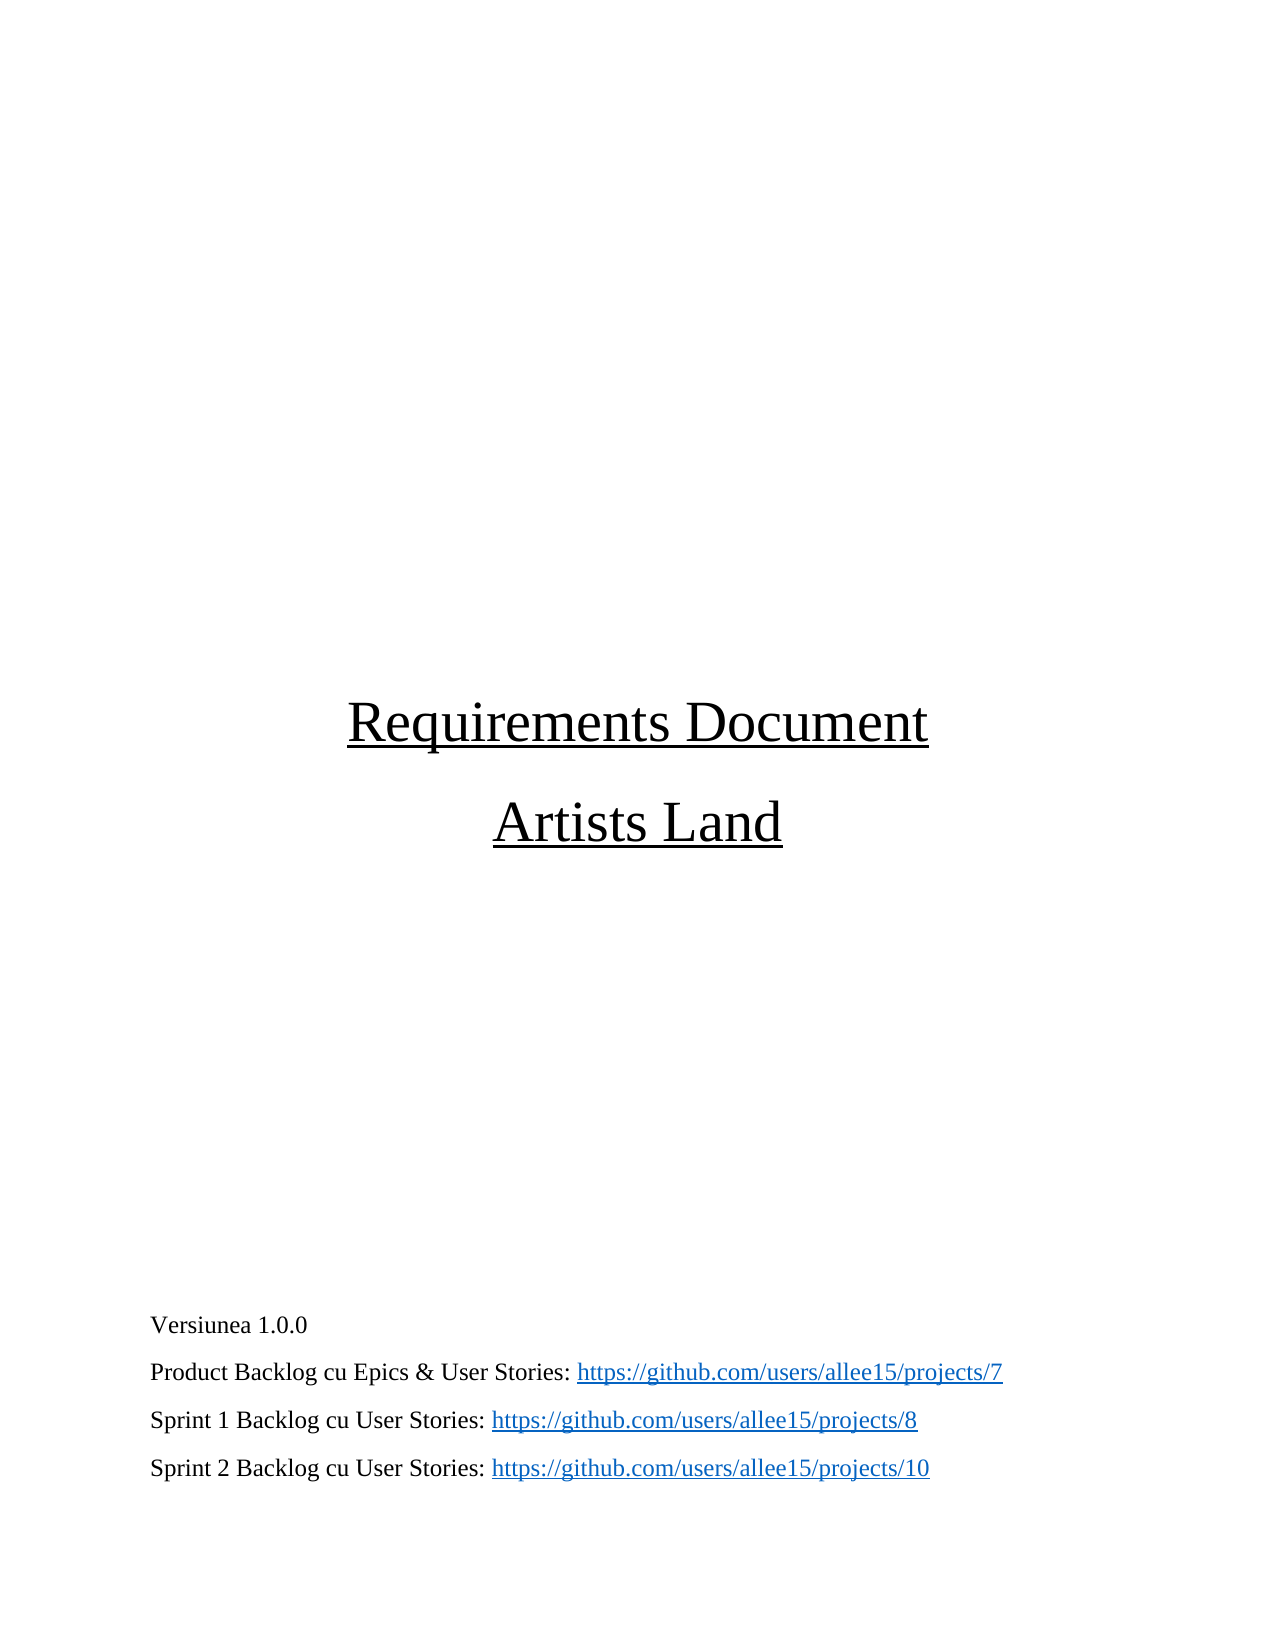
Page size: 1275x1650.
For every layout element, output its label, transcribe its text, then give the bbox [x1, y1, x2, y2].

title Artists Land [150, 787, 1125, 854]
text Product Backlog cu Epics & User Stories: https://github.com/users/allee15/projects/7 [150, 1357, 1125, 1386]
text Versiunea 1.0.0 [150, 1310, 1125, 1338]
title Requirements Document [150, 687, 1125, 754]
text Sprint 2 Backlog cu User Stories: https://github.com/users/allee15/projects/10 [150, 1453, 1125, 1482]
text Sprint 1 Backlog cu User Stories: https://github.com/users/allee15/projects/8 [150, 1405, 1125, 1434]
